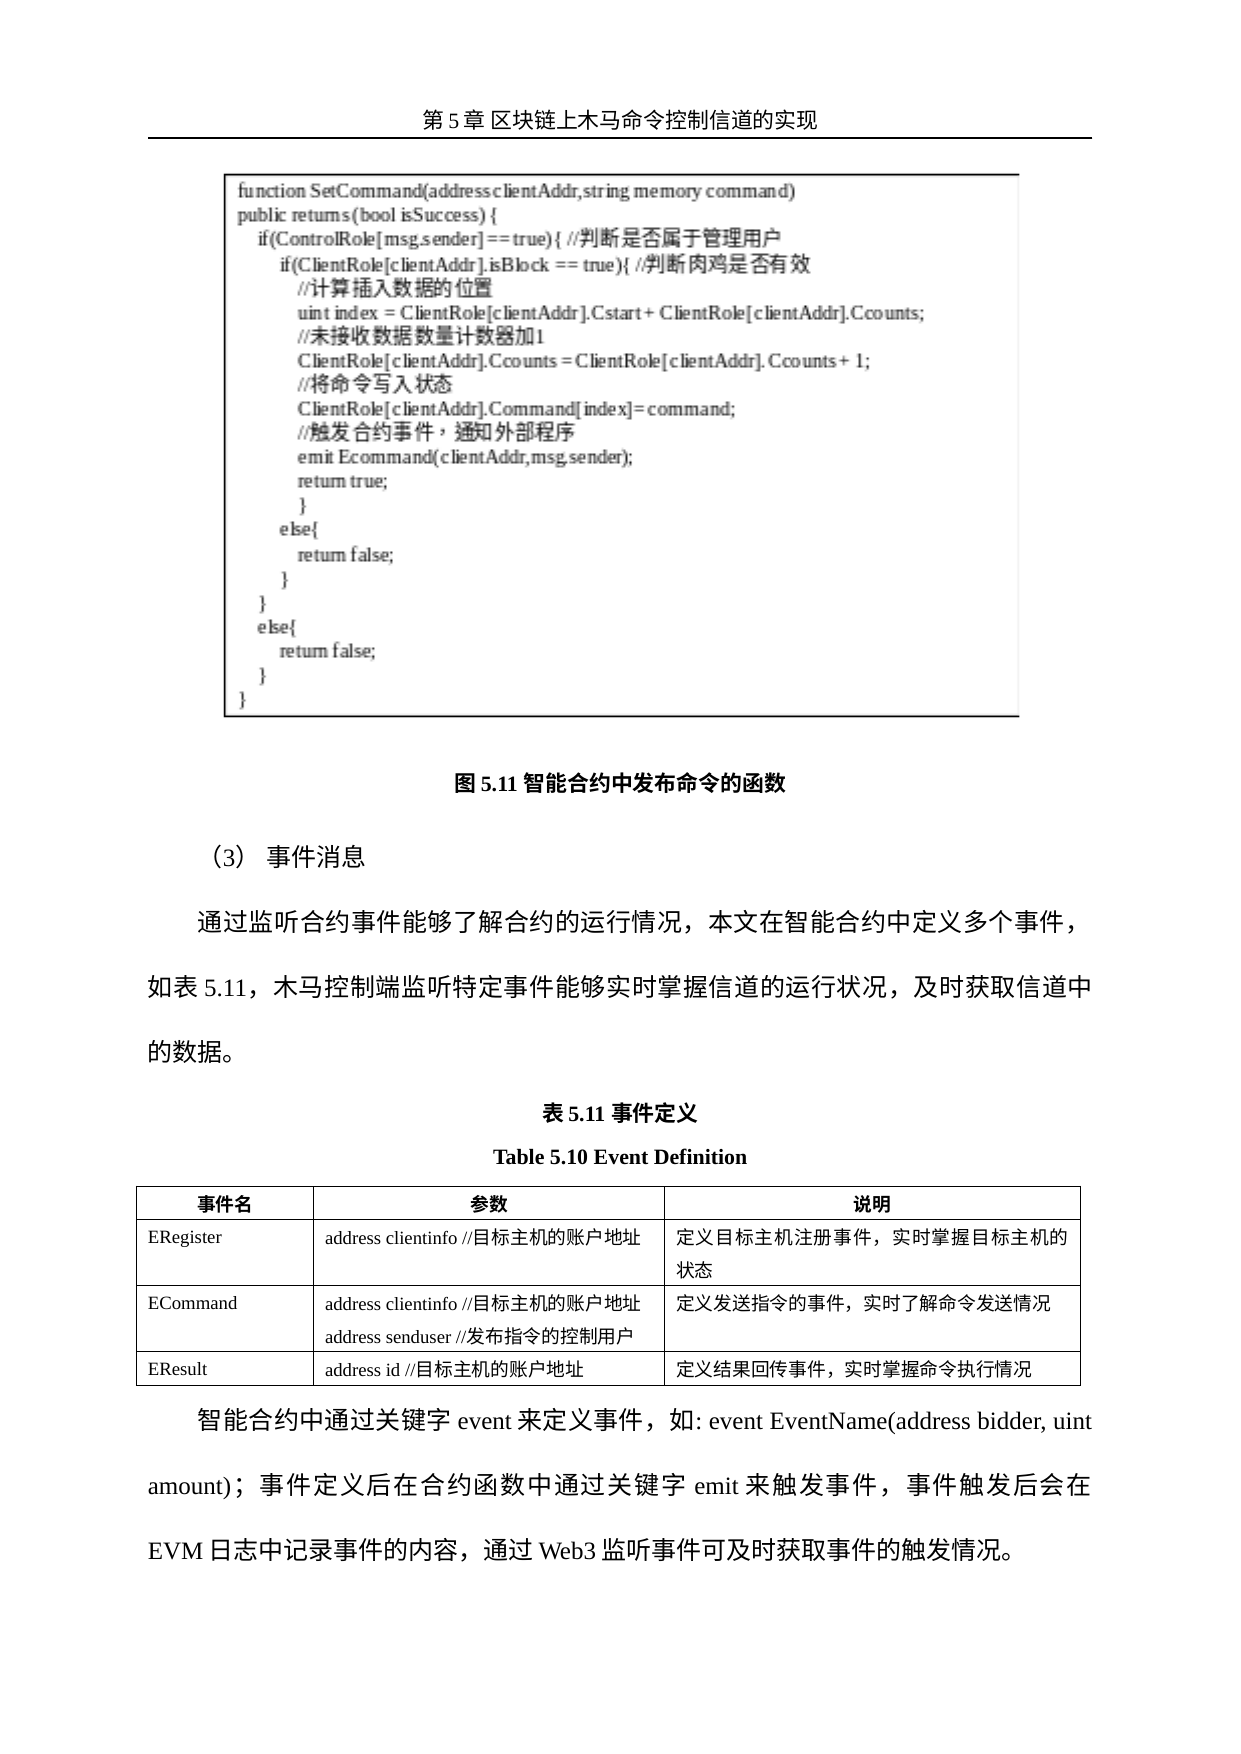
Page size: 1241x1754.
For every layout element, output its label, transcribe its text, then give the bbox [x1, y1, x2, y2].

table_header 参数 [314, 1187, 664, 1219]
text 表5.11 事件定义 [148, 1096, 1092, 1128]
table_cell address id //目标主机的账户地址 [314, 1352, 664, 1385]
table_cell EResult [137, 1352, 313, 1385]
table_cell ECommand [137, 1286, 313, 1351]
table_cell address clientinfo //目标主机的账户地址 [314, 1220, 664, 1285]
table_cell 定义发送指令的事件，实时了解命令发送情况 [665, 1286, 1080, 1351]
table_cell address clientinfo //目标主机的账户地址 address senduser //发布指令的控制用户 [314, 1286, 664, 1351]
text 图5.11 智能合约中发布命令的函数 [148, 766, 1092, 798]
text Table 5.10 Event Definition [148, 1141, 1092, 1173]
text 智能合约中通过关键字event来定义事件，如: event EventName(address bidder, uint amount)；事件定义后在合约函数中通过关键字emit来触发事件，事件触发后会在EVM日志中记录事件的内容，通过Web3监听事件可及时获取事件的触发情况。 [148, 1386, 1092, 1581]
table_cell 定义结果回传事件，实时掌握命令执行情况 [665, 1352, 1080, 1385]
table_header 事件名 [137, 1187, 313, 1219]
table_header 说明 [665, 1187, 1080, 1219]
list 事件消息 [198, 823, 1092, 888]
table_cell ERegister [137, 1220, 313, 1285]
table_cell 定义目标主机注册事件，实时掌握目标主机的状态 [665, 1220, 1080, 1285]
